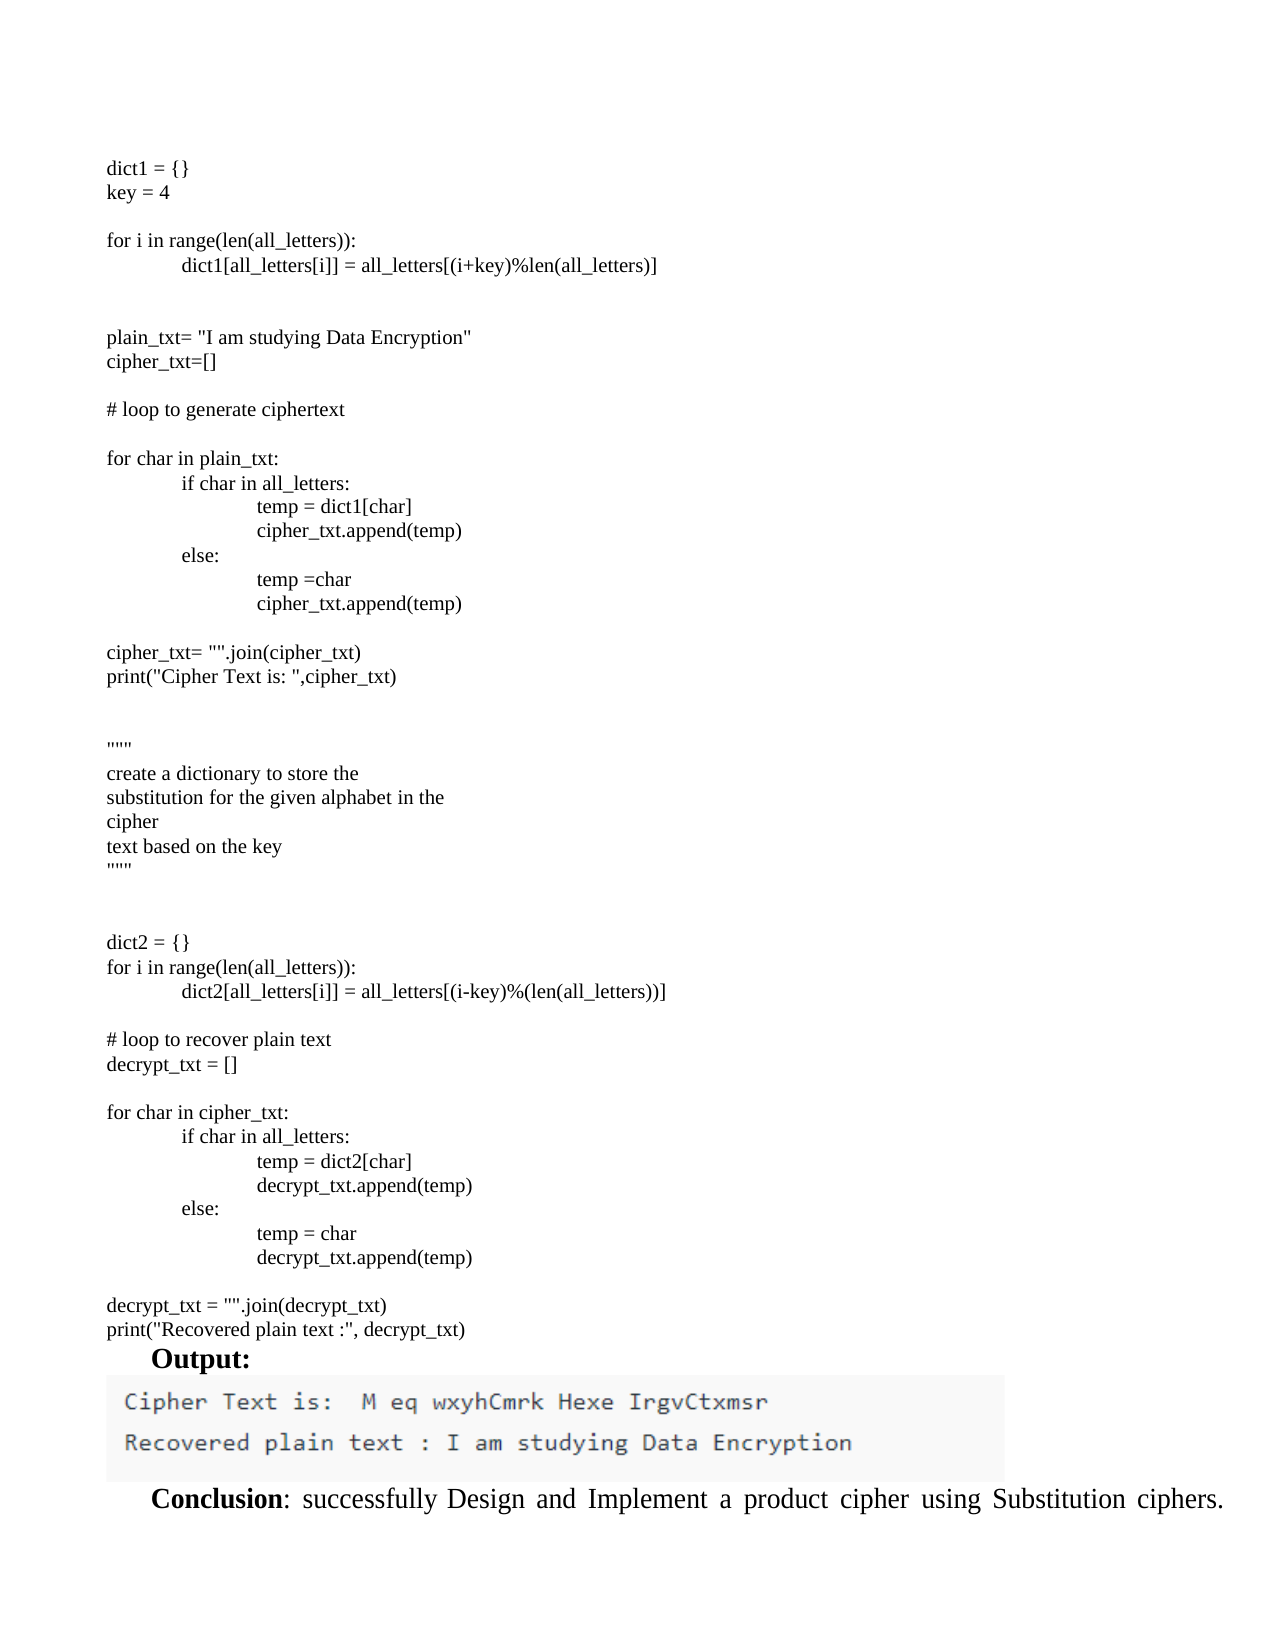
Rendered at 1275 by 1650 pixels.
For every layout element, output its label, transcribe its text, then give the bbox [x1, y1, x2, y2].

text temp = dict1[char] cipher_txt.append(temp) [257, 494, 464, 542]
text text based on the key """ [106, 833, 284, 882]
picture [106, 1375, 1005, 1482]
text # loop to generate ciphertext for char in plain_txt: [106, 378, 347, 475]
text else: [181, 1197, 1252, 1221]
text dict2[all_letters[i]] = all_letters[(i-key)%(len(all_letters))] [181, 979, 1252, 1003]
text for i in range(len(all_letters)): [106, 954, 1252, 979]
text dict2 = {} [106, 930, 1252, 954]
text dict1 = {} key = 4 [106, 156, 192, 204]
text if char in all_letters: [181, 1124, 1252, 1148]
text if char in all_letters: [181, 475, 1252, 494]
text create a dictionary to store the substitution for the given alphabet in the cipher [106, 761, 461, 833]
subtitle Output: [151, 1341, 1252, 1375]
text Conclusion: successfully Design and Implement a product cipher using Substitution ciphers. [151, 1481, 1252, 1515]
text cipher_txt= "".join(cipher_txt) print("Cipher Text is: ",cipher_txt) [106, 640, 398, 688]
text for i in range(len(all_letters)): [106, 228, 1252, 252]
text temp = dict2[char] decrypt_txt.append(temp) [257, 1148, 474, 1197]
text temp =char cipher_txt.append(temp) [257, 567, 464, 615]
text # loop to recover plain text decrypt_txt = [] [106, 1027, 334, 1076]
text plain_txt= "I am studying Data Encryption" cipher_txt=[] [106, 325, 472, 373]
text """ [106, 737, 1252, 761]
text dict1[all_letters[i]] = all_letters[(i+key)%len(all_letters)] [181, 252, 1252, 277]
text decrypt_txt = "".join(decrypt_txt) print("Recovered plain text :", decrypt_txt) [106, 1293, 467, 1341]
text else: [181, 542, 1252, 567]
text temp = char decrypt_txt.append(temp) [257, 1221, 474, 1269]
text for char in cipher_txt: [106, 1100, 1252, 1124]
